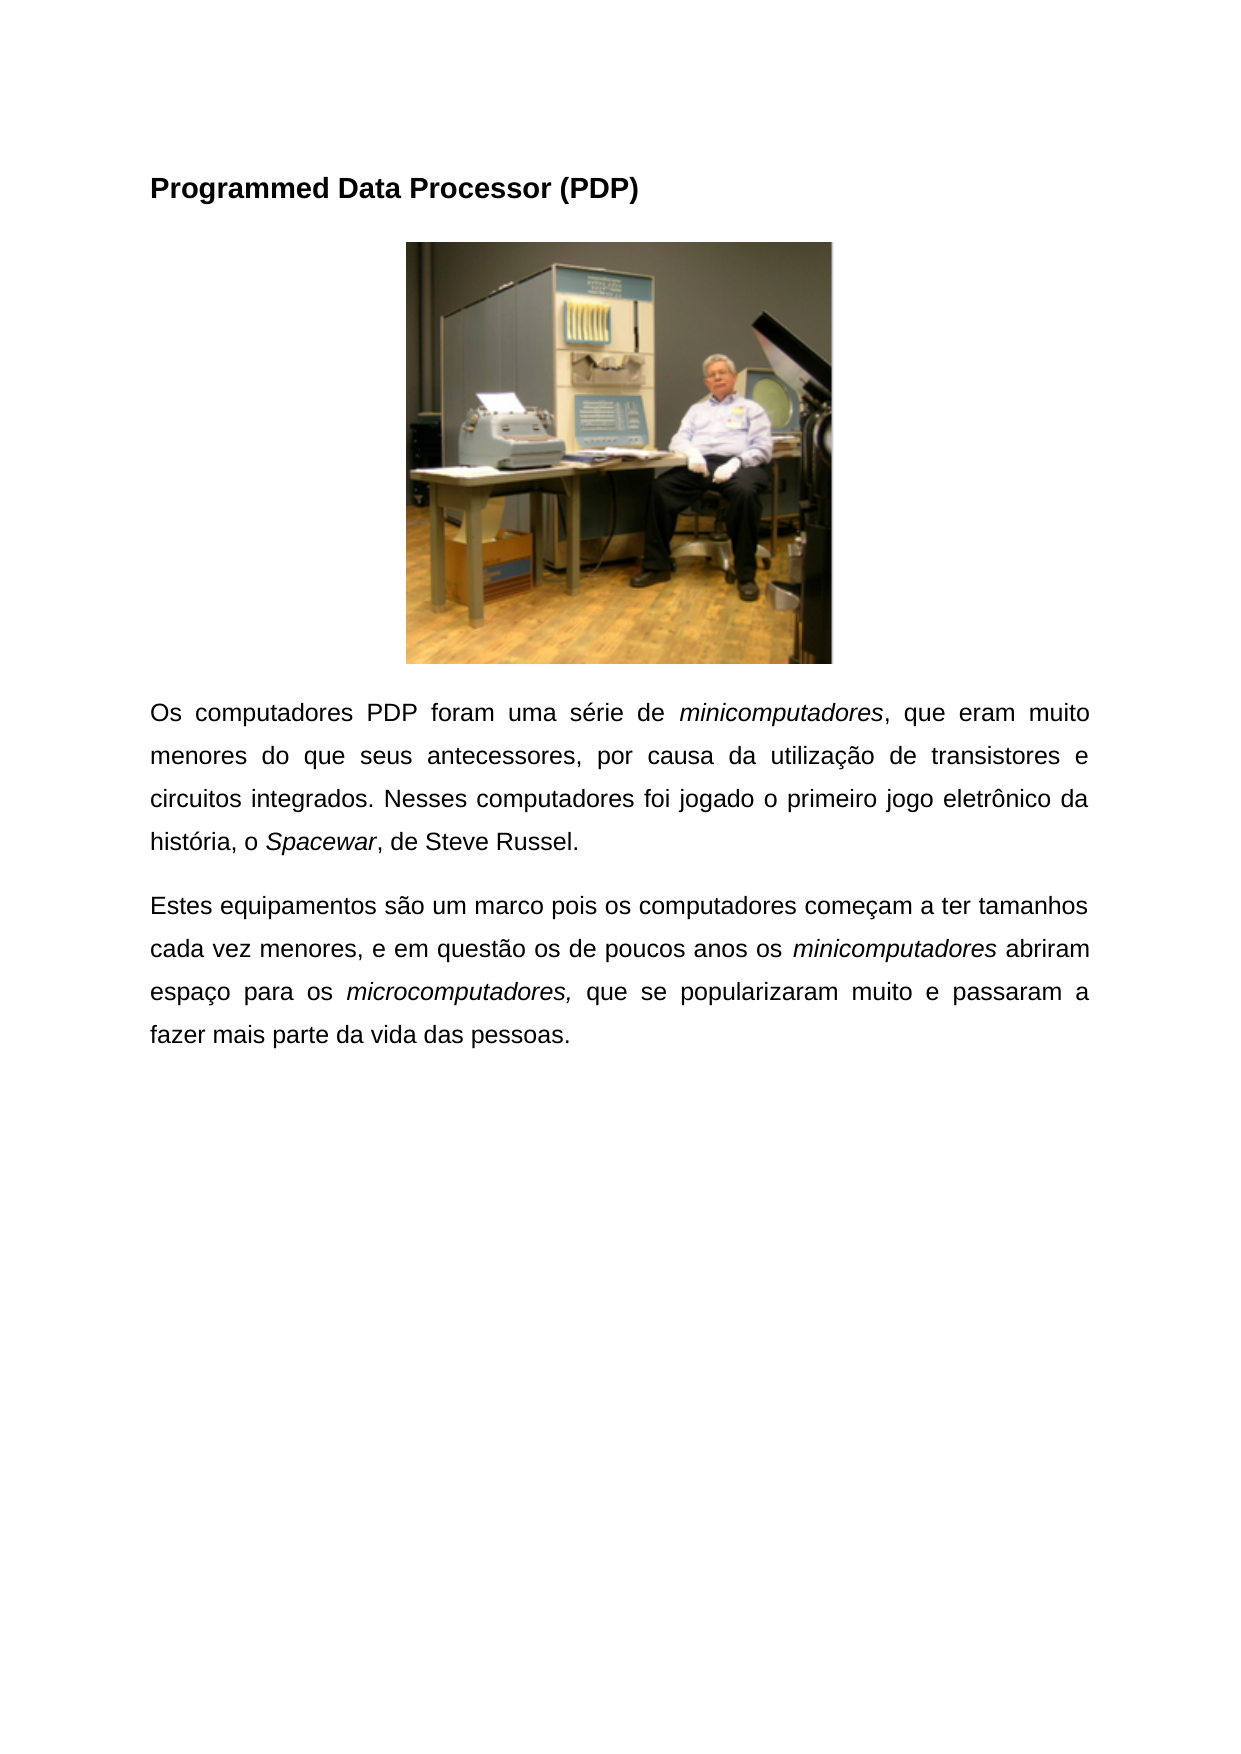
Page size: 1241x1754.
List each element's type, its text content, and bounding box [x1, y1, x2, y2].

text Estes equipamentos são um marco pois os computadores começam a ter tamanhos cada vez menores, e em questão os de poucos anos os minicomputadores abriram espaço para os microcomputadores, que se popularizaram muito e passaram a fazer mais parte da vida das pessoas. [150, 891, 1090, 1049]
text Os computadores PDP foram uma série de minicomputadores, que eram muito menores do que seus antecessores, por causa da utilização de transistores e circuitos integrados. Nesses computadores foi jogado o primeiro jogo eletrônico da história, o Spacewar, de Steve Russel. [150, 698, 1090, 856]
text Programmed Data Processor (PDP) [150, 171, 1090, 204]
picture [406, 242, 835, 664]
